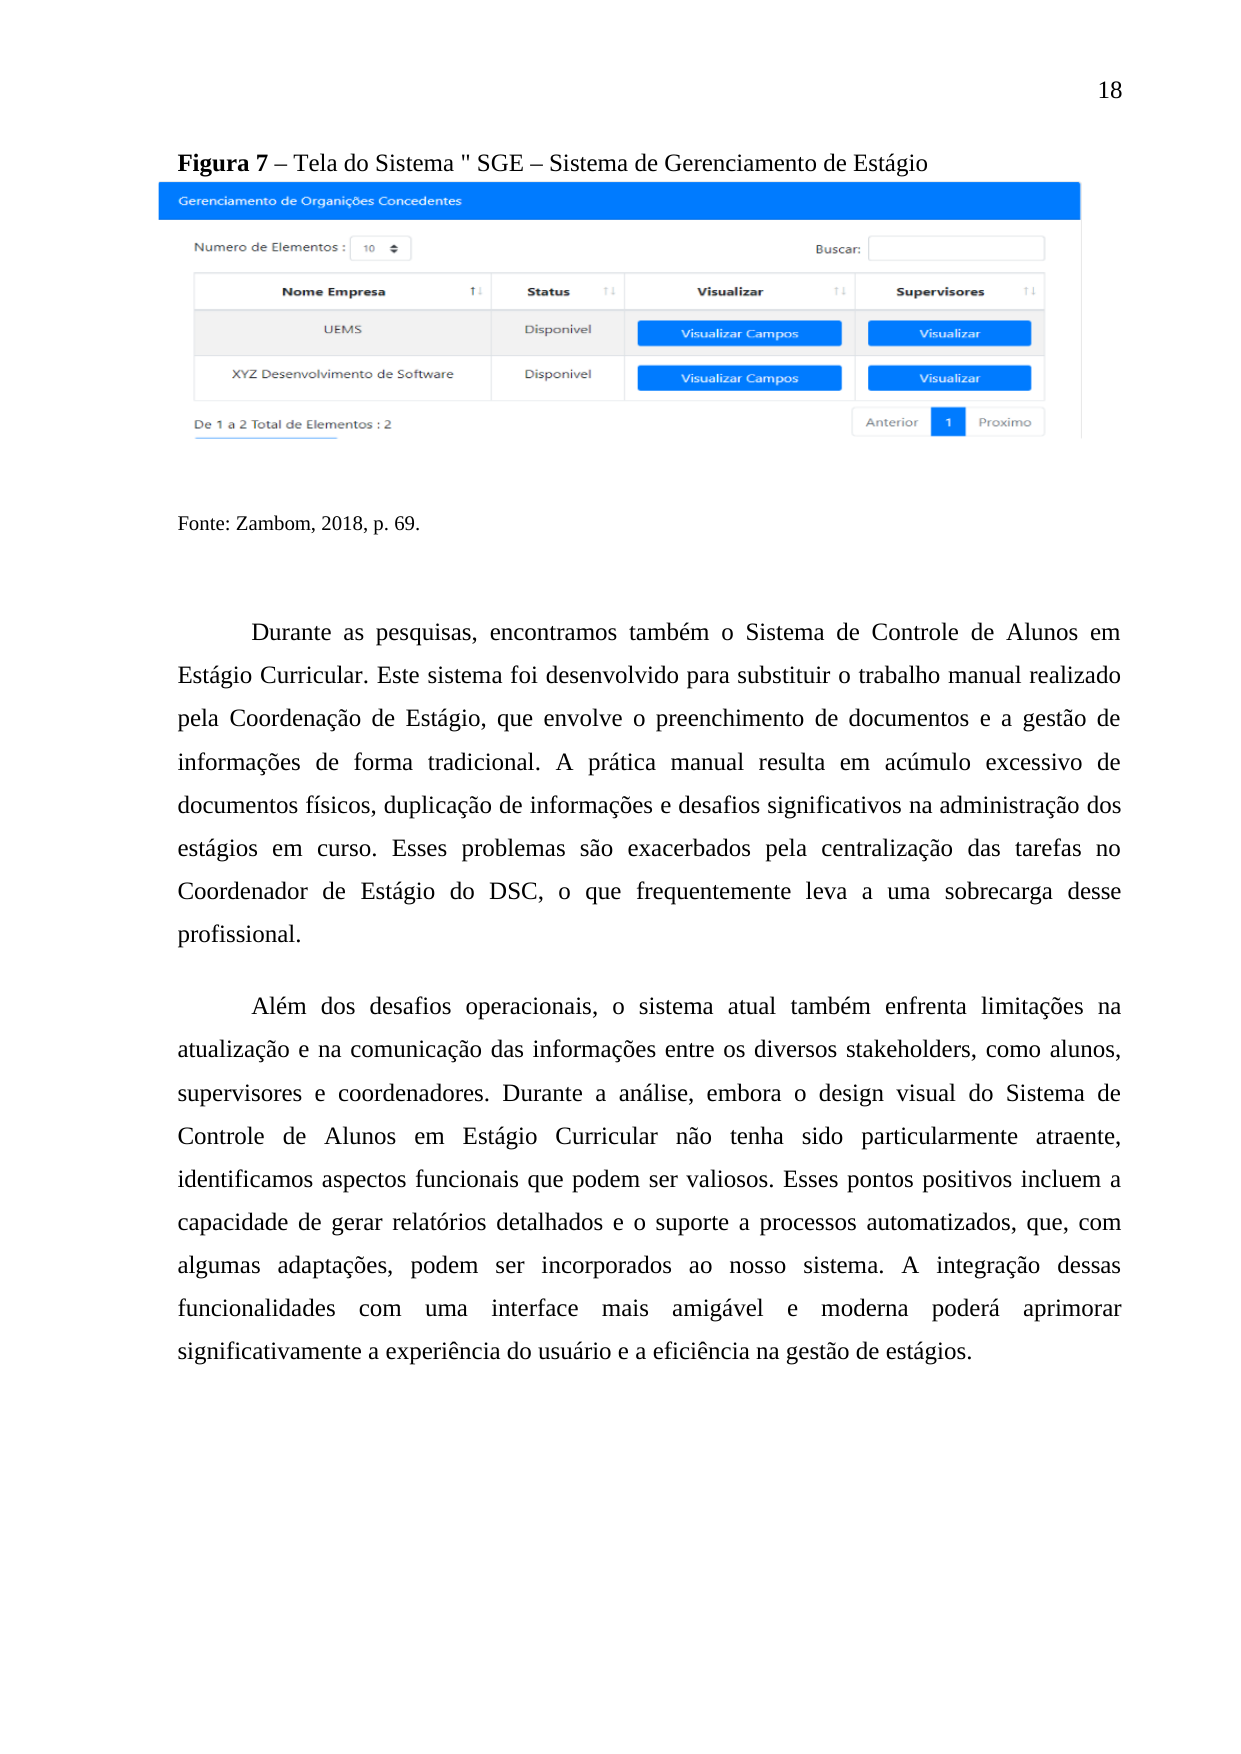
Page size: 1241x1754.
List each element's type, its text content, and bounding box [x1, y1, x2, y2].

text Figura 7 – Tela do Sistema " SGE – Sistema de Gerenciamento de Estágio [177, 148, 1122, 176]
text Fonte: Zambom, 2018, p. 69. [177, 511, 1122, 535]
text Durante as pesquisas, encontramos também o Sistema de Controle de Alunos em Estágio Curricular. Este sistema foi desenvolvido para substituir o trabalho manual realizado pela Coordenação de Estágio, que envolve o preenchimento de documentos e a gestão de informações de forma tradicional. A prática manual resulta em acúmulo excessivo de documentos físicos, duplicação de informações e desafios significativos na administração dos estágios em curso. Esses problemas são exacerbados pela centralização das tarefas no Coordenador de Estágio do DSC, o que frequentemente leva a uma sobrecarga desse profissional. [177, 617, 1122, 948]
text Além dos desafios operacionais, o sistema atual também enfrenta limitações na atualização e na comunicação das informações entre os diversos stakeholders, como alunos, supervisores e coordenadores. Durante a análise, embora o design visual do Sistema de Controle de Alunos em Estágio Curricular não tenha sido particularmente atraente, identificamos aspectos funcionais que podem ser valiosos. Esses pontos positivos incluem a capacidade de gerar relatórios detalhados e o suporte a processos automatizados, que, com algumas adaptações, podem ser incorporados ao nosso sistema. A integração dessas funcionalidades com uma interface mais amigável e moderna poderá aprimorar significativamente a experiência do usuário e a eficiência na gestão de estágios. [177, 991, 1122, 1365]
picture [158, 180, 1082, 439]
